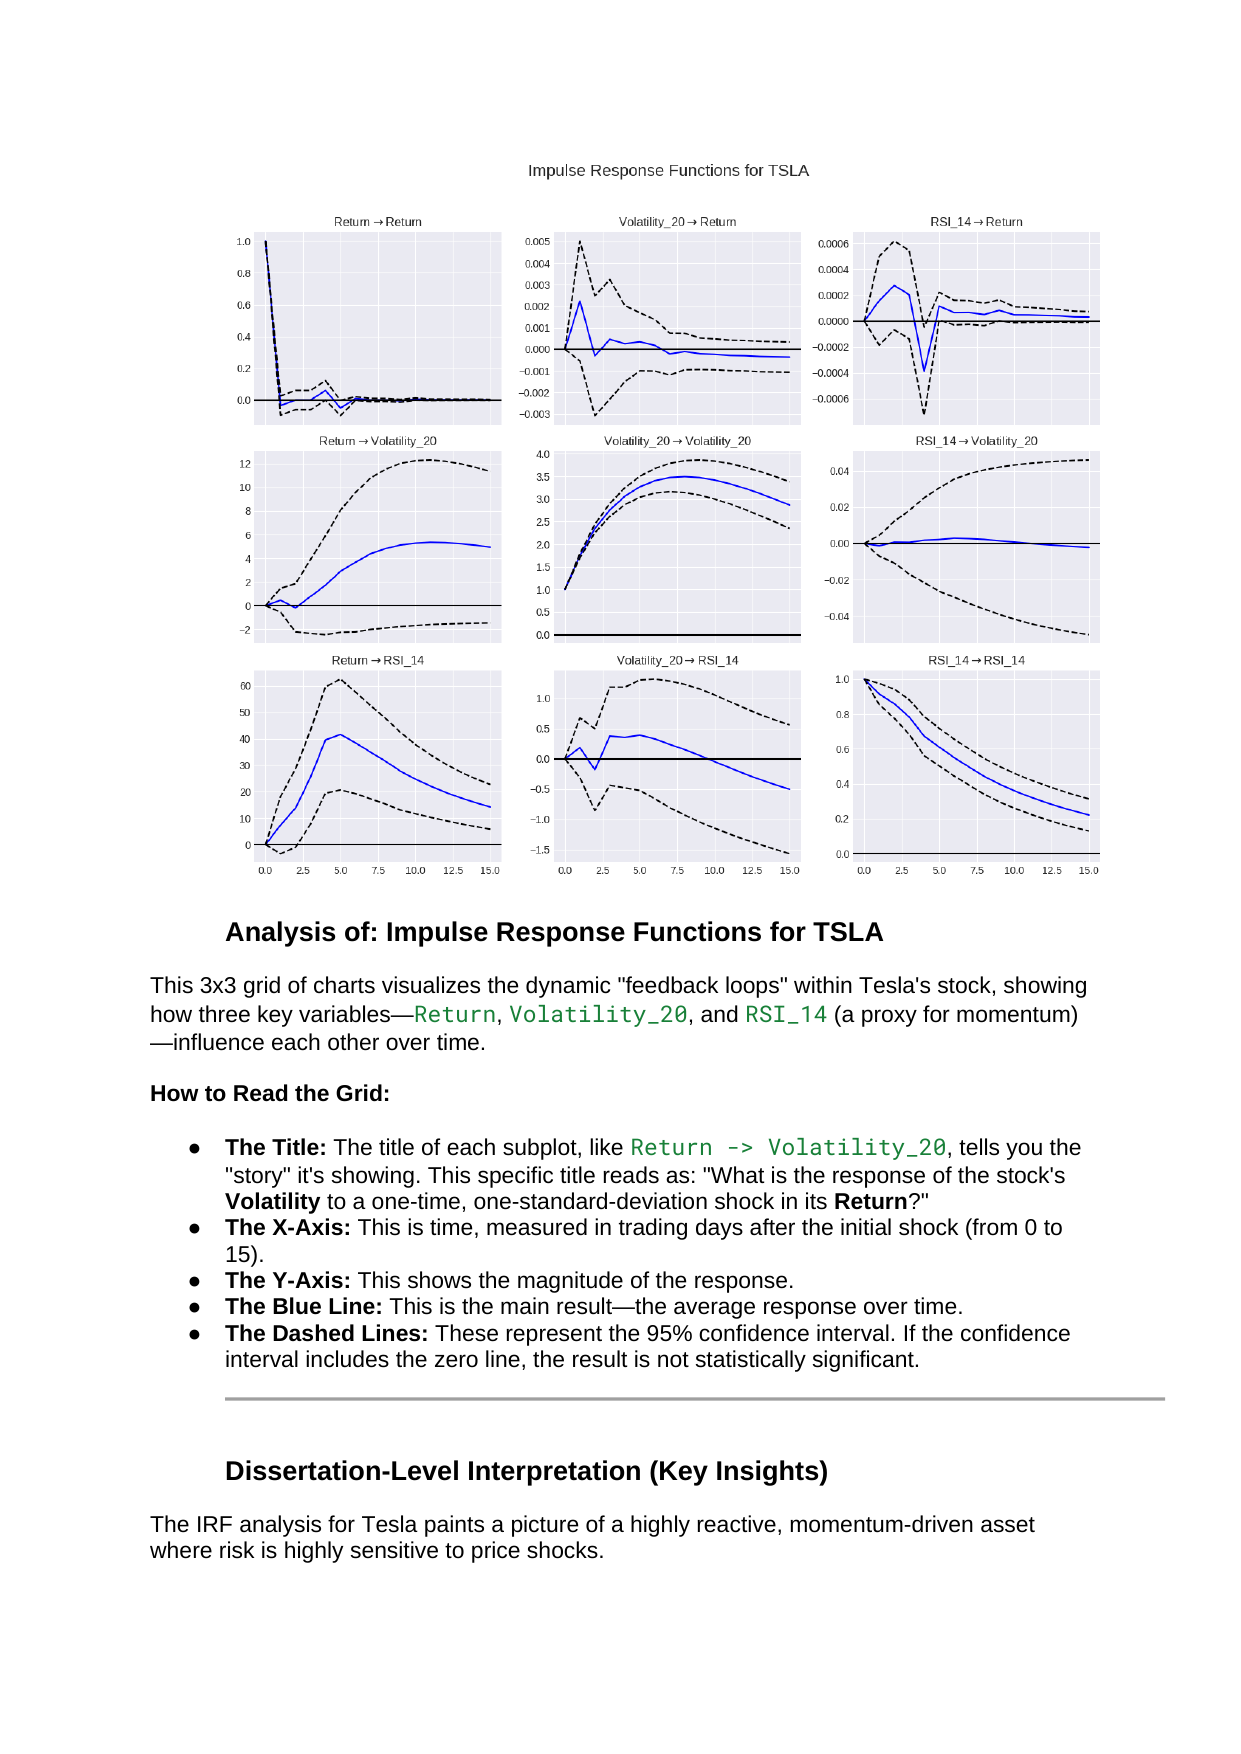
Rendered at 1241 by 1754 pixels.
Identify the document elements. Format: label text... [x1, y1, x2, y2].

text How to Read the Grid: [150, 1080, 1090, 1106]
list The Dashed Lines: These represent the 95% confidence interval. If the confidence interval includes the zero line, the result is not statistically significant. [187, 1320, 1090, 1372]
text This 3x3 grid of charts visualizes the dynamic "feedback loops" within Tesla's stock, showing how three key variables—Return, Volatility_20, and RSI_14 (a proxy for momentum)—influence each other over time. [150, 972, 1090, 1055]
list The Title: The title of each subplot, like Return -> Volatility_20, tells you the "story" it's showing. This specific title reads as: "What is the response of the stock's Volatility to a one-time, one-standard-deviation shock in its Return?" [187, 1131, 1090, 1214]
text The IRF analysis for Tesla paints a picture of a highly reactive, momentum-driven asset where risk is highly sensitive to price shocks. [150, 1511, 1090, 1564]
subtitle Dissertation-Level Interpretation (Key Insights) [225, 1455, 1090, 1486]
list The X-Axis: This is time, measured in trading days after the initial shock (from 0 to 15). [187, 1214, 1090, 1267]
picture [225, 150, 1111, 887]
list The Y-Axis: This shows the magnitude of the response. [187, 1267, 1090, 1293]
subtitle Analysis of: Impulse Response Functions for TSLA [225, 916, 1090, 947]
list The Blue Line: This is the main result—the average response over time. [187, 1293, 1090, 1320]
